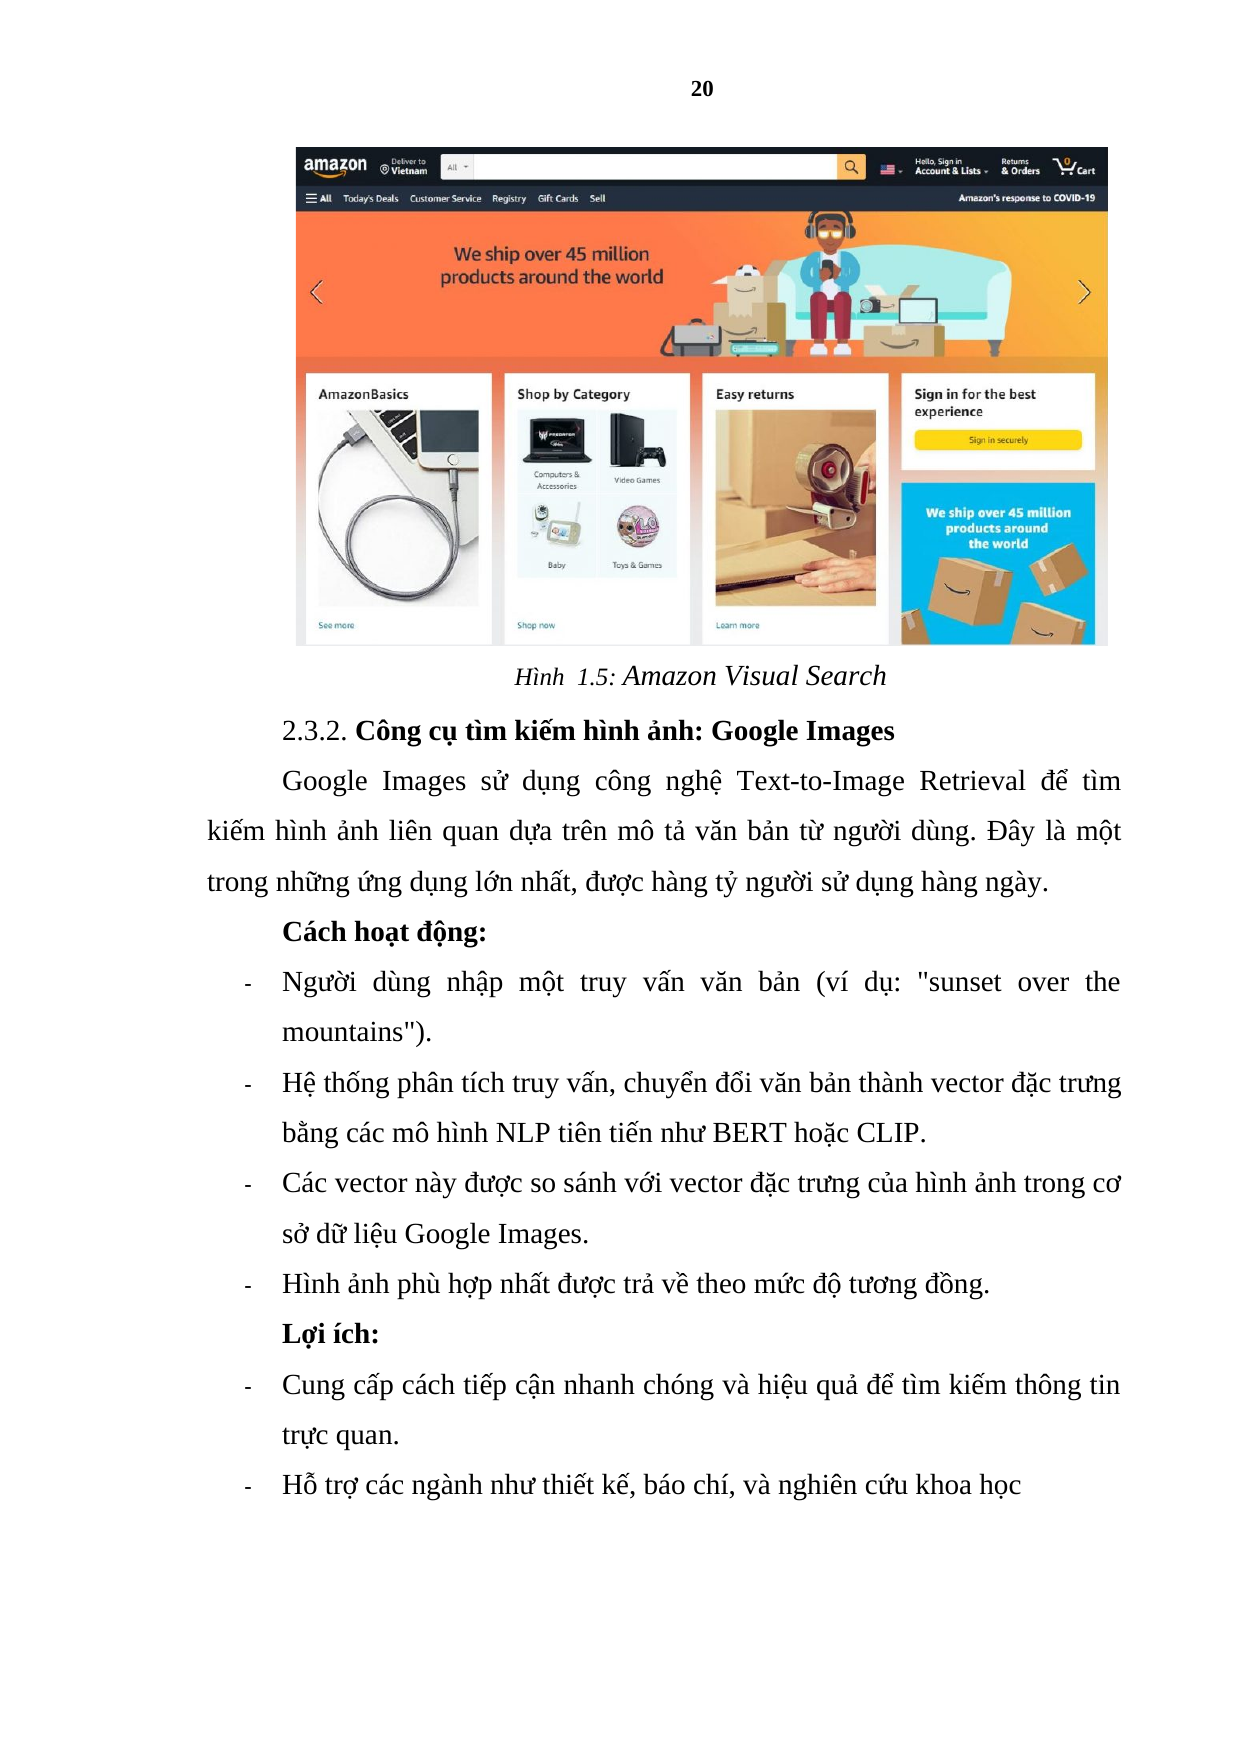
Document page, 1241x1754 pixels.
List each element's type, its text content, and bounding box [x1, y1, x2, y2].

text Google Images sử dụng công nghệ Text-to-Image Retrieval để tìm kiếm hình ảnh liên quan dựa trên mô tả văn bản từ người dùng. Đây là một trong những ứng dụng lớn nhất, được hàng tỷ người sử dụng hàng ngày. [207, 763, 1122, 897]
list Hỗ trợ các ngành như thiết kế, báo chí, và nghiên cứu khoa học [244, 1467, 1122, 1501]
list Hệ thống phân tích truy vấn, chuyển đổi văn bản thành vector đặc trưng bằng các mô hình NLP tiên tiến như BERT hoặc CLIP. [244, 1065, 1122, 1149]
picture [295, 147, 1108, 646]
subtitle Công cụ tìm kiếm hình ảnh: Google Images [282, 713, 1122, 746]
list Các vector này được so sánh với vector đặc trưng của hình ảnh trong cơ sở dữ liệu Google Images. [244, 1166, 1122, 1249]
text Lợi ích: [207, 1316, 1122, 1350]
list Người dùng nhập một truy vấn văn bản (ví dụ: "sunset over the mountains"). [244, 964, 1122, 1048]
list Cung cấp cách tiếp cận nhanh chóng và hiệu quả để tìm kiếm thông tin trực quan. [244, 1367, 1122, 1451]
text Hình 1.5: Amazon Visual Search [207, 658, 1122, 692]
list Hình ảnh phù hợp nhất được trả về theo mức độ tương đồng. [244, 1266, 1122, 1300]
text Cách hoạt động: [207, 914, 1122, 947]
